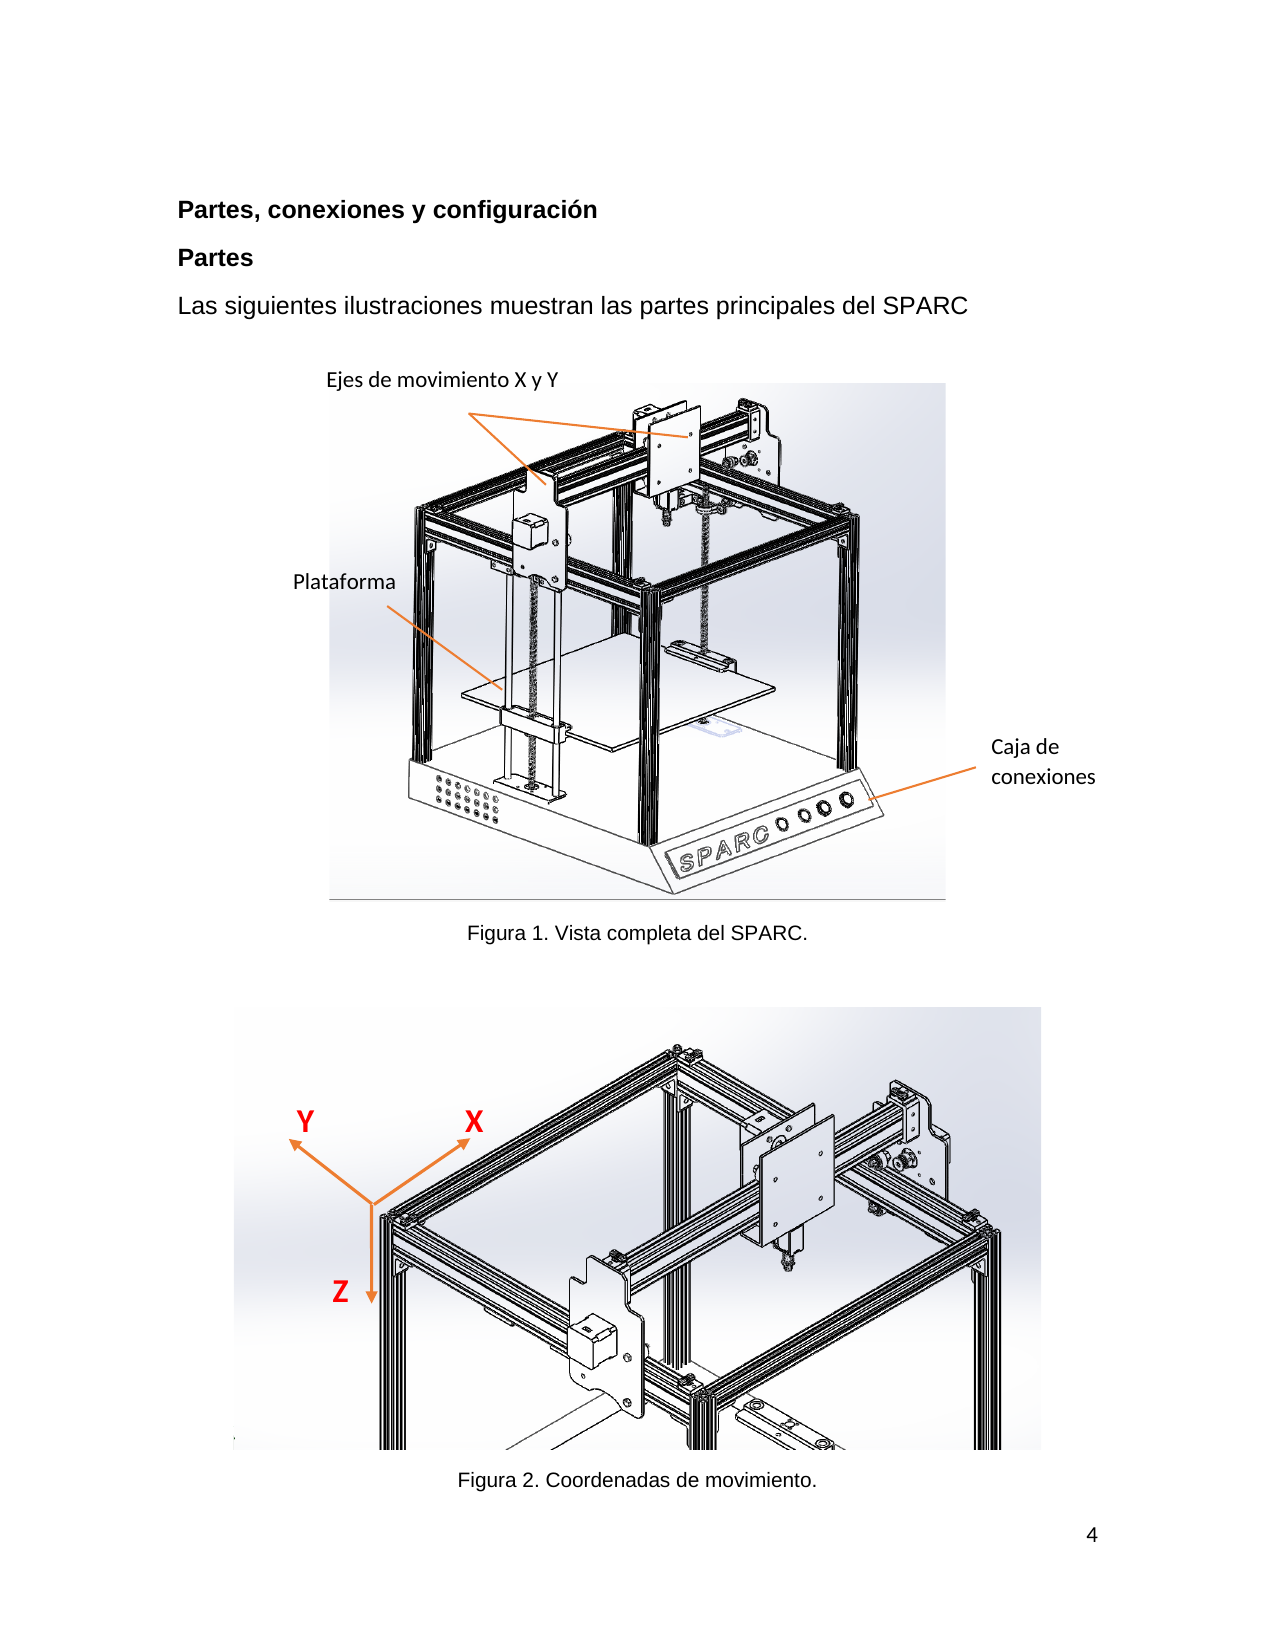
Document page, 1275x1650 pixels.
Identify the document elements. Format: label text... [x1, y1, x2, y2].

text Las siguientes ilustraciones muestran las partes principales del SPARC [177, 291, 1098, 319]
text Partes [177, 243, 1098, 272]
text Figura 1. Vista completa del SPARC. [177, 920, 1098, 944]
picture [329, 383, 946, 902]
picture [233, 1007, 1042, 1450]
text Partes, conexiones y configuración [177, 195, 1098, 224]
text Figura 2. Coordenadas de movimiento. [177, 1468, 1098, 1492]
